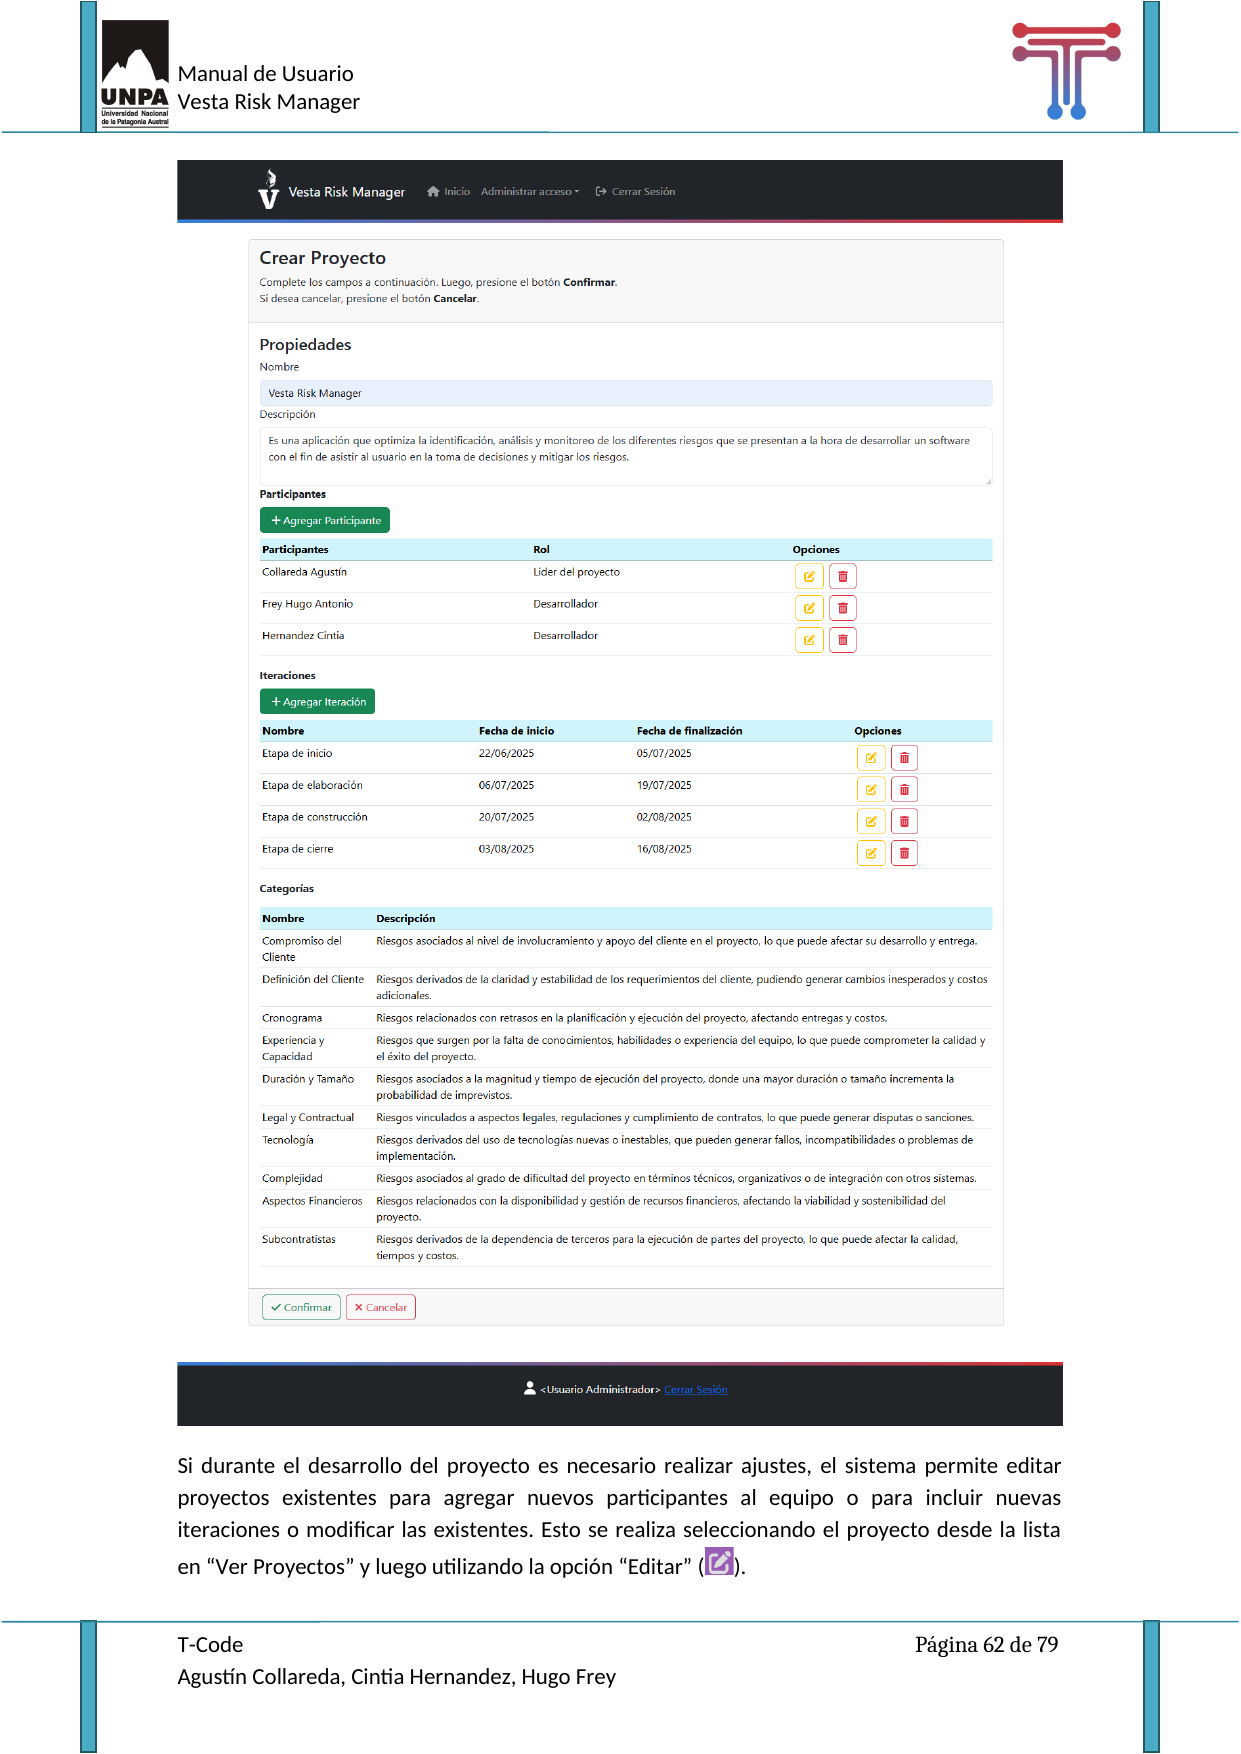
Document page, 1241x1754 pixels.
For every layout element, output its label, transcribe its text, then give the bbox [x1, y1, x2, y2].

picture [1012, 19, 1122, 122]
text Si durante el desarrollo del proyecto es necesario realizar ajustes, el sistema permite editar proyectos existentes para agregar nuevos participantes al equipo o para incluir nuevas iteraciones o modificar las existentes. Esto se realiza seleccionando el proyecto desde la lista en “Ver Proyectos” y luego utilizando la opción “Editar” (). [177, 1451, 1063, 1580]
picture [100, 18, 170, 129]
picture [705, 1547, 734, 1575]
picture [177, 160, 1063, 1426]
